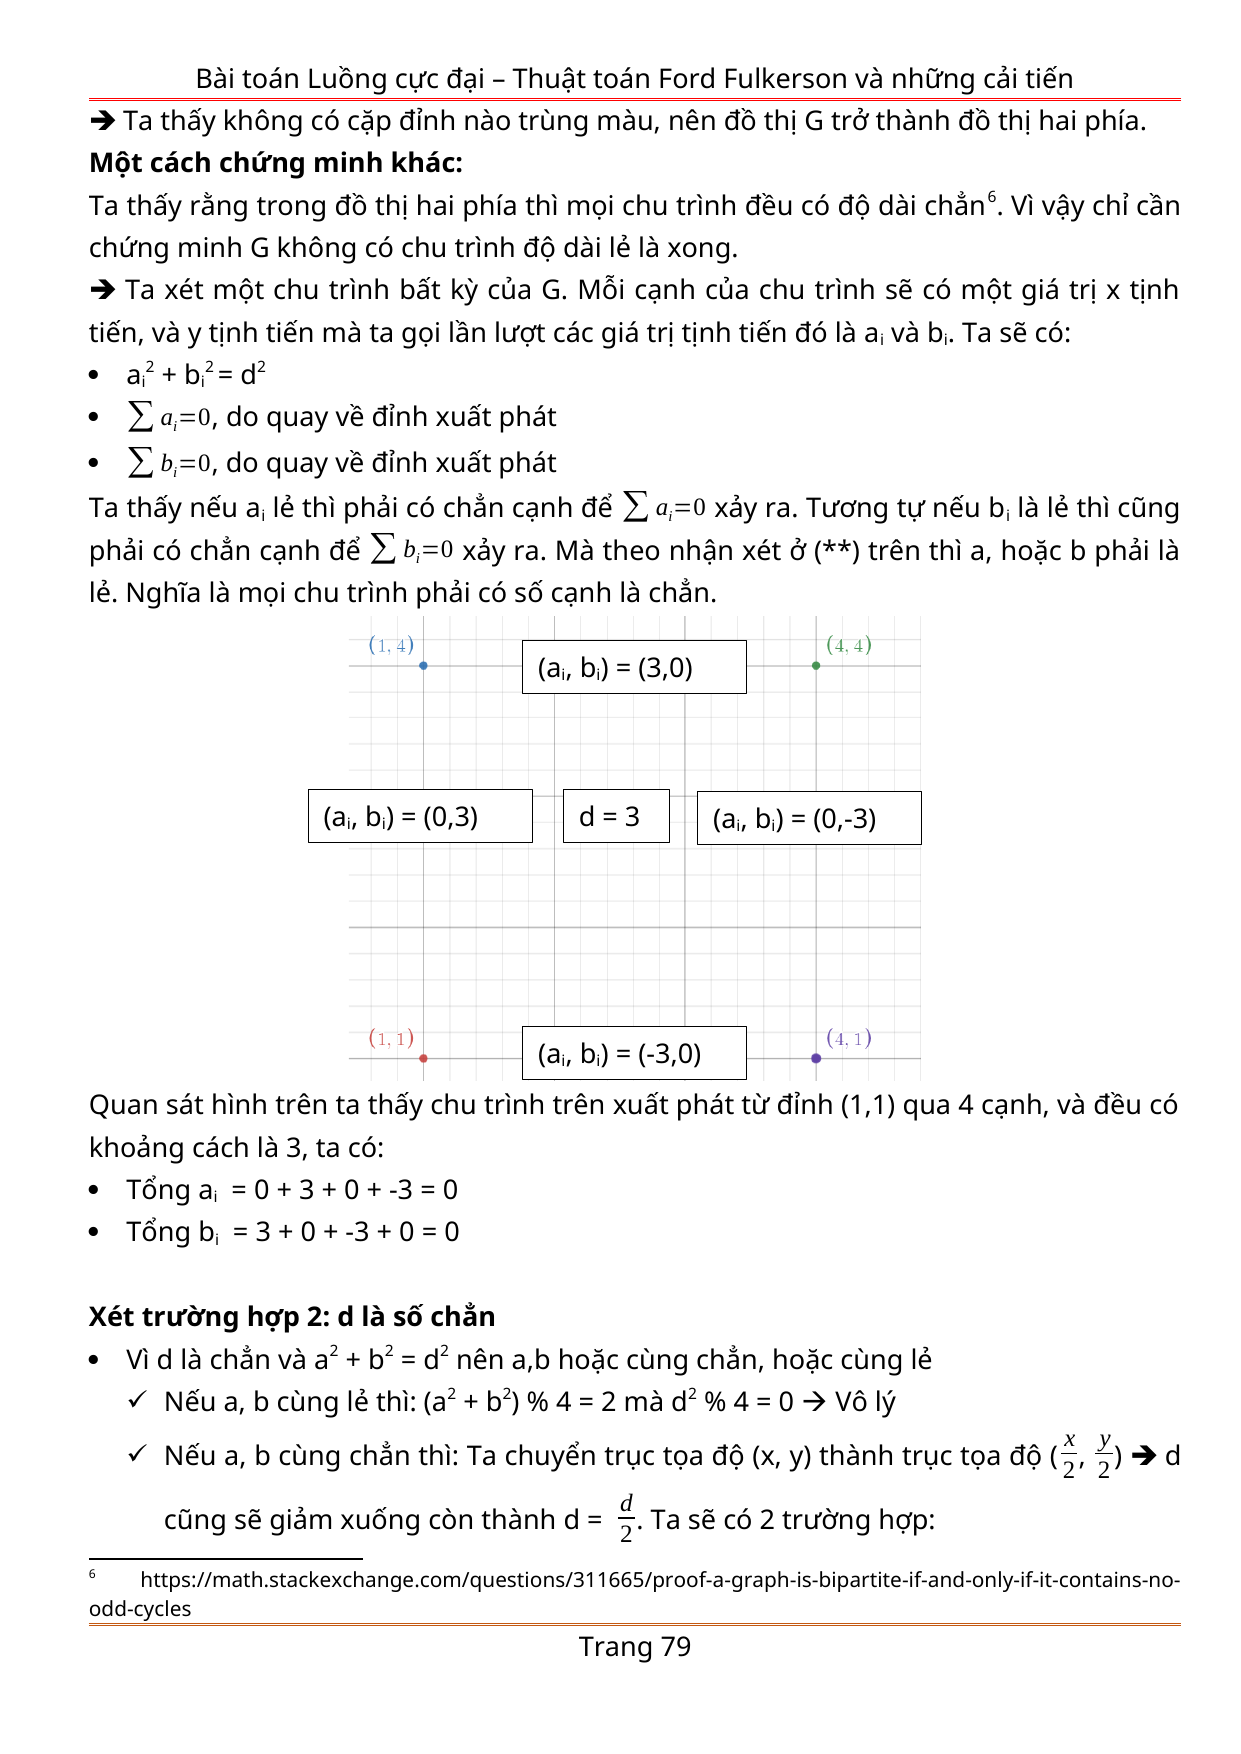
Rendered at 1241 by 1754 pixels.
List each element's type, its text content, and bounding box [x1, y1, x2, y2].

text Xét trường hợp 2: d là số chẳn [89, 1298, 1181, 1334]
text Quan sát hình trên ta thấy chu trình trên xuất phát từ đỉnh (1,1) qua 4 cạnh, và đều có khoảng cách là 3, ta có: [89, 1086, 1181, 1165]
text Ta thấy không có cặp đỉnh nào trùng màu, nên đồ thị G trở thành đồ thị hai phía. [89, 101, 1181, 138]
picture [348, 616, 921, 1081]
text Ta xét một chu trình bất kỳ của G. Mỗi cạnh của chu trình sẽ có một giá trị x tịnh tiến, và y tịnh tiến mà ta gọi lần lượt các giá trị tịnh tiến đó là ai và bi. Ta sẽ có: [89, 271, 1181, 350]
text Ta thấy nếu ai lẻ thì phải có chẳn cạnh để xảy ra. Tương tự nếu bi là lẻ thì cũng phải có chẳn cạnh để xảy ra. Mà theo nhận xét ở (**) trên thì a, hoặc b phải là lẻ. Nghĩa là mọi chu trình phải có số cạnh là chẳn. [89, 489, 1181, 610]
list Vì d là chẳn và a2 + b2 = d2 nên a,b hoặc cùng chẳn, hoặc cùng lẻ [89, 1340, 1181, 1377]
list Nếu a, b cùng lẻ thì: (a2 + b2) % 4 = 2 mà d2 % 4 = 0 Vô lý [126, 1382, 1181, 1419]
list , do quay về đỉnh xuất phát [89, 398, 1181, 438]
text Ta thấy rằng trong đồ thị hai phía thì mọi chu trình đều có độ dài chẳn. Vì vậy chỉ cần chứng minh G không có chu trình độ dài lẻ là xong. [89, 186, 1181, 265]
list Tổng ai = 0 + 3 + 0 + -3 = 0 [89, 1171, 1181, 1207]
text Một cách chứng minh khác: [89, 143, 1181, 180]
list ai2 + bi2 = d2 [89, 356, 1181, 392]
list , do quay về đỉnh xuất phát [89, 443, 1181, 483]
list Tổng bi = 3 + 0 + -3 + 0 = 0 [89, 1213, 1181, 1250]
list Nếu a, b cùng chẳn thì: Ta chuyển trục tọa độ (x, y) thành trục tọa độ (, ) d cũng sẽ giảm xuống còn thành d = . Ta sẽ có 2 trường hợp: [126, 1425, 1181, 1548]
